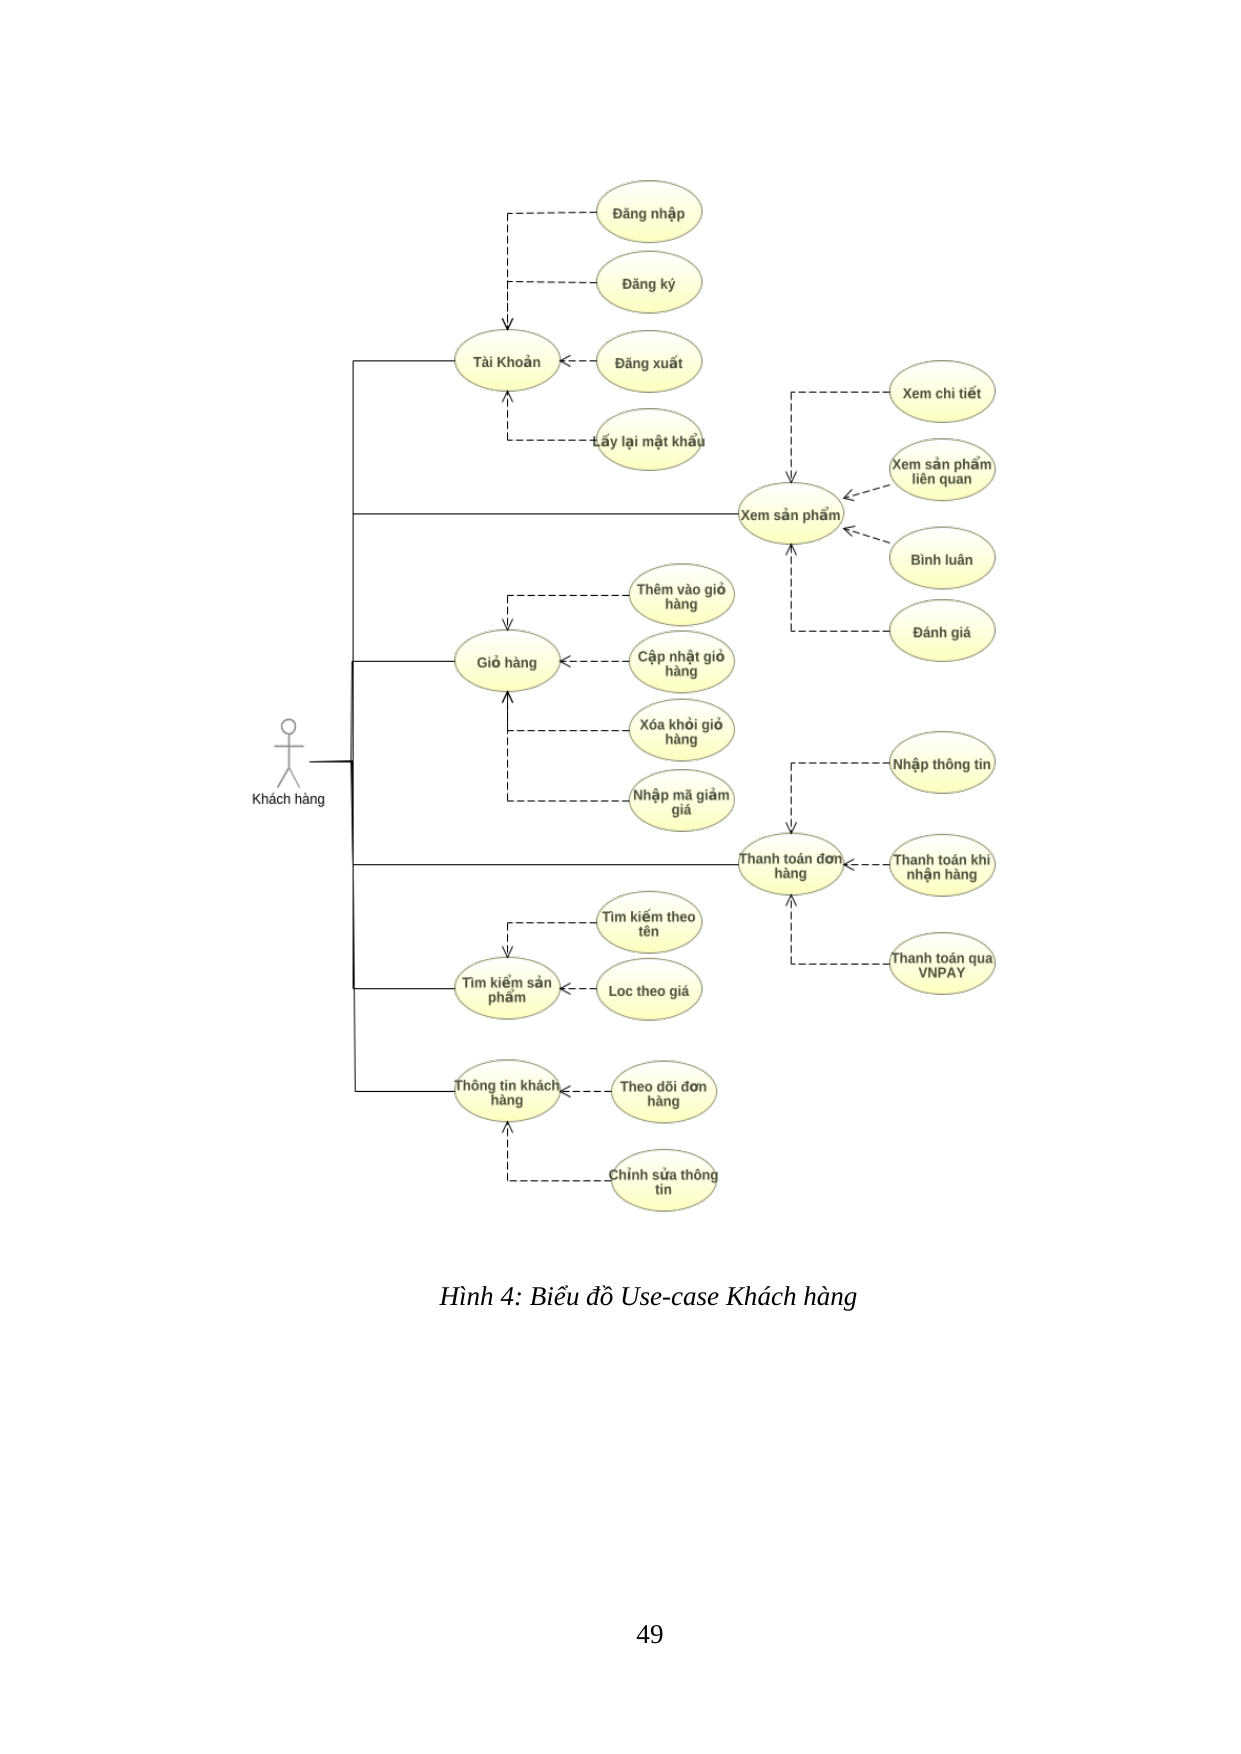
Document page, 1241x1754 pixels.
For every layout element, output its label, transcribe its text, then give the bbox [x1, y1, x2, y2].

picture [236, 147, 1026, 1244]
text Hình 4: Biểu đồ Use-case Khách hàng [177, 1280, 1122, 1311]
